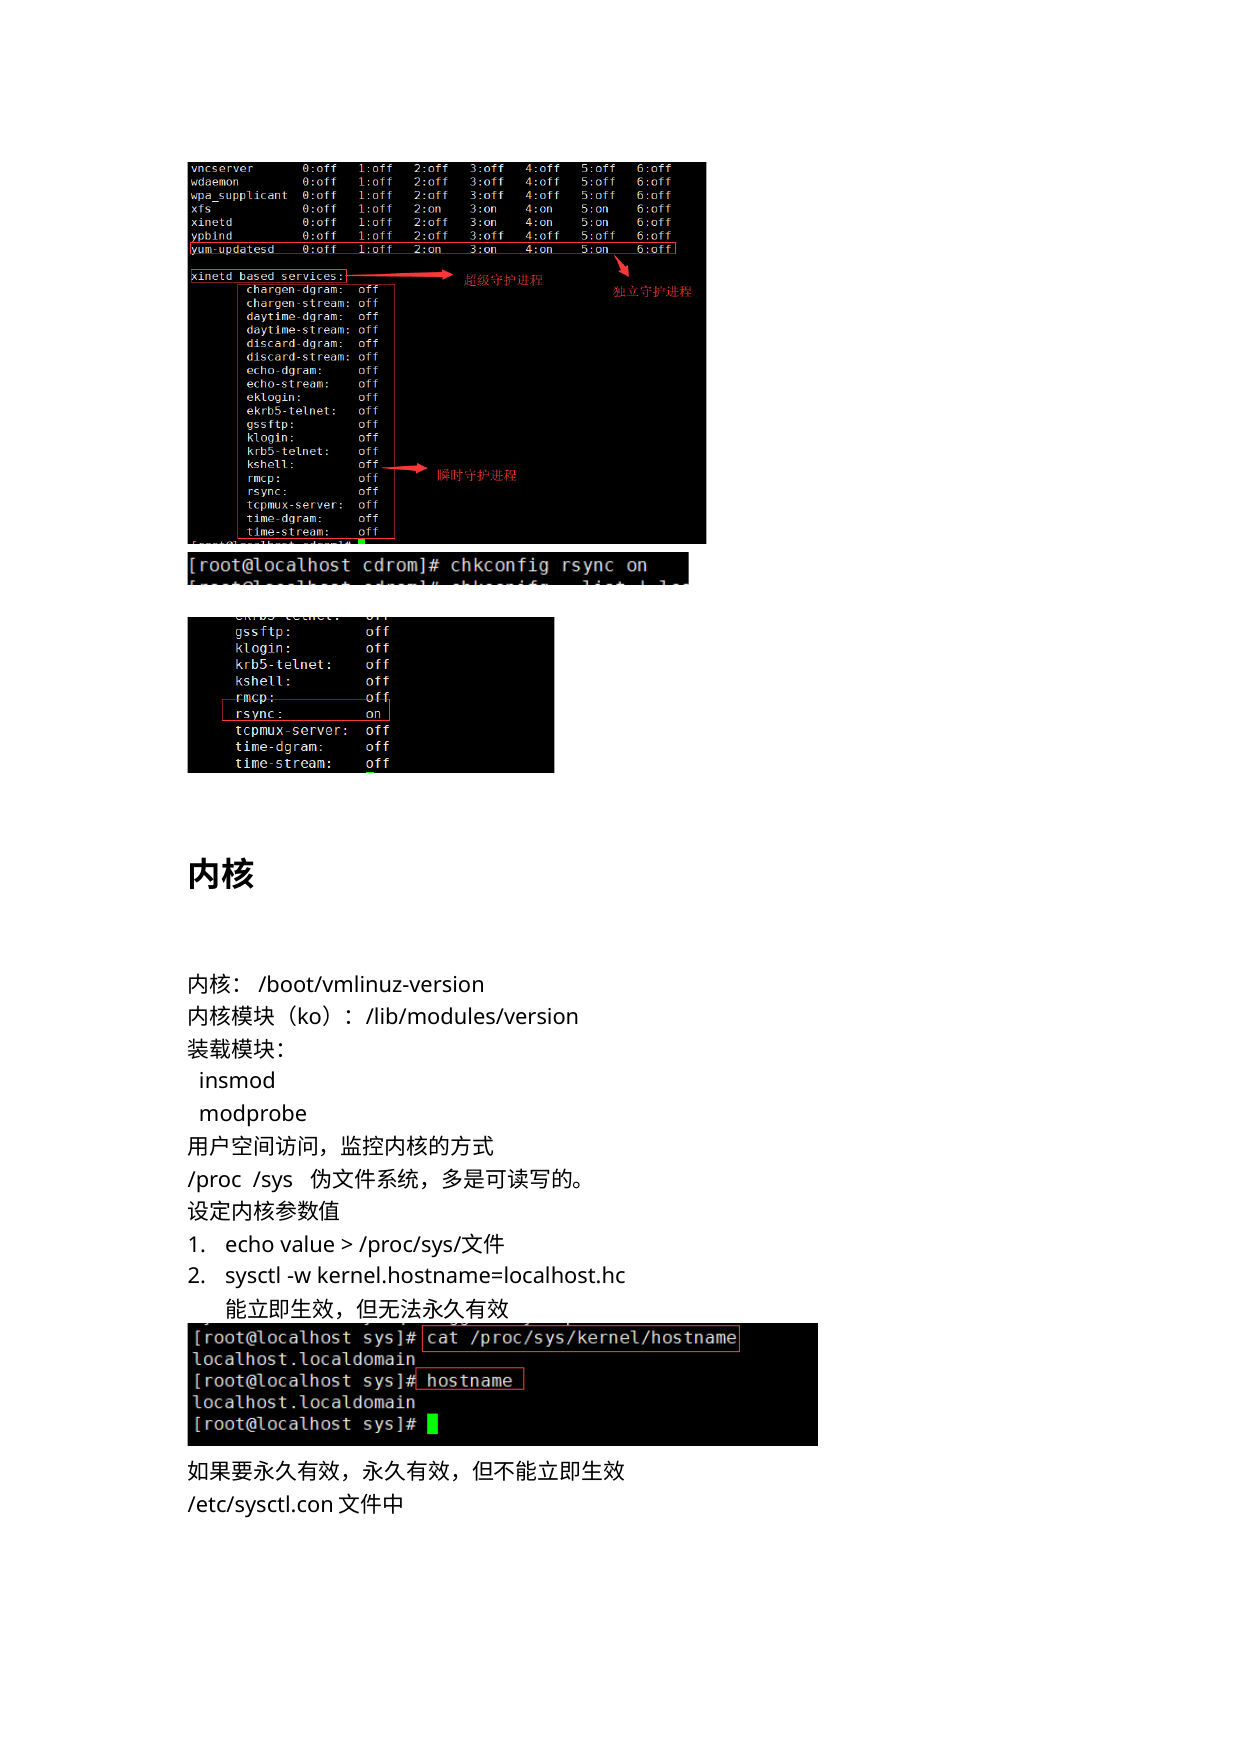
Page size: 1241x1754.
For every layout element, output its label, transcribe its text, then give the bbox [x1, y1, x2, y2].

text modprobe [187, 1096, 1053, 1129]
list echo value > /proc/sys/文件 [187, 1226, 1053, 1259]
list 能立即生效，但无法永久有效 [225, 1291, 1053, 1324]
picture [187, 162, 707, 544]
text 设定内核参数值 [187, 1194, 1053, 1226]
text 如果要永久有效，永久有效，但不能立即生效 [187, 1454, 1053, 1486]
text /etc/sysctl.con文件中 [187, 1486, 1053, 1519]
picture [187, 552, 689, 585]
subtitle 内核 [187, 839, 1053, 904]
text /proc /sys 伪文件系统，多是可读写的。 [187, 1161, 1053, 1194]
picture [187, 1323, 818, 1446]
text 内核模块（ko）：/lib/modules/version [187, 999, 1053, 1031]
list sysctl -w kernel.hostname=localhost.hc [187, 1259, 1053, 1291]
text insmod [187, 1064, 1053, 1096]
text 内核： /boot/vmlinuz-version [187, 966, 1053, 999]
text 用户空间访问，监控内核的方式 [187, 1129, 1053, 1161]
text 装载模块： [187, 1031, 1053, 1064]
picture [187, 617, 555, 773]
